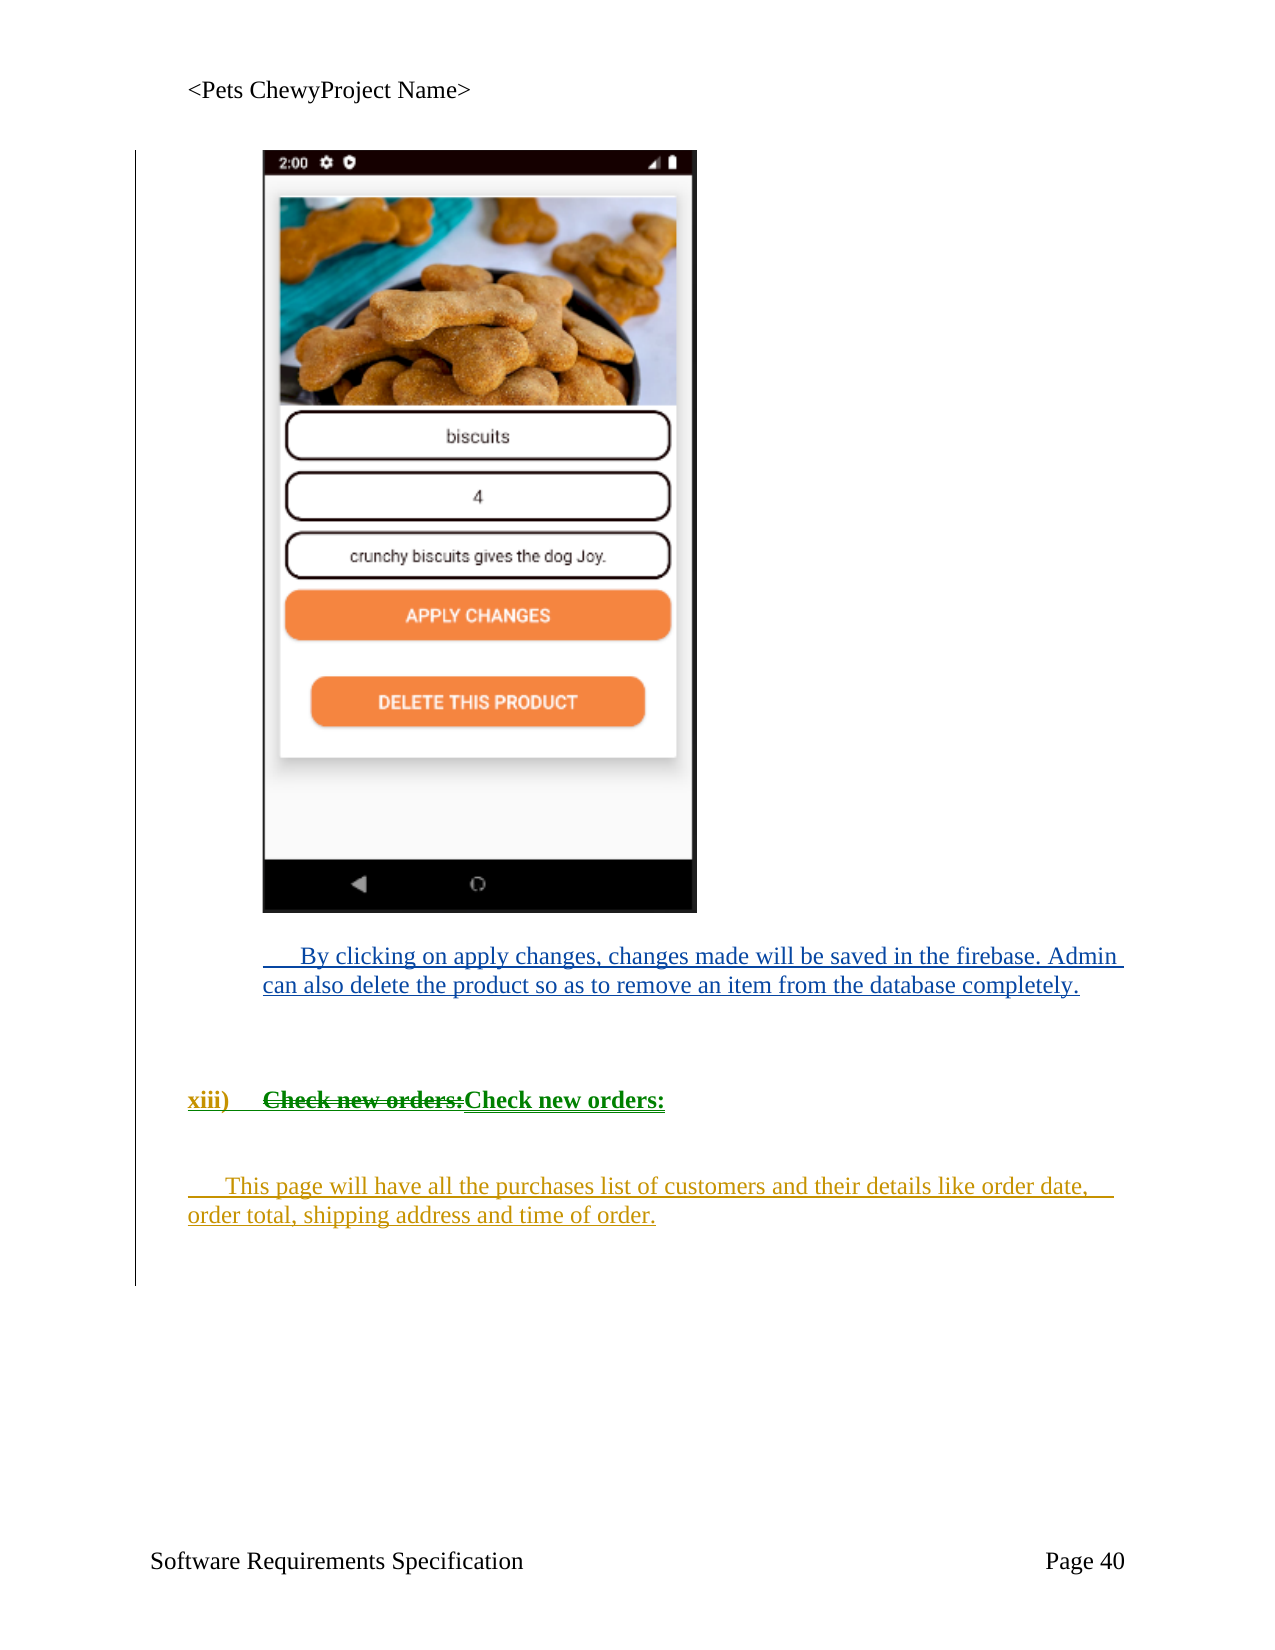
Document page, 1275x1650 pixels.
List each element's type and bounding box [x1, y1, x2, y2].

picture [262, 150, 697, 913]
